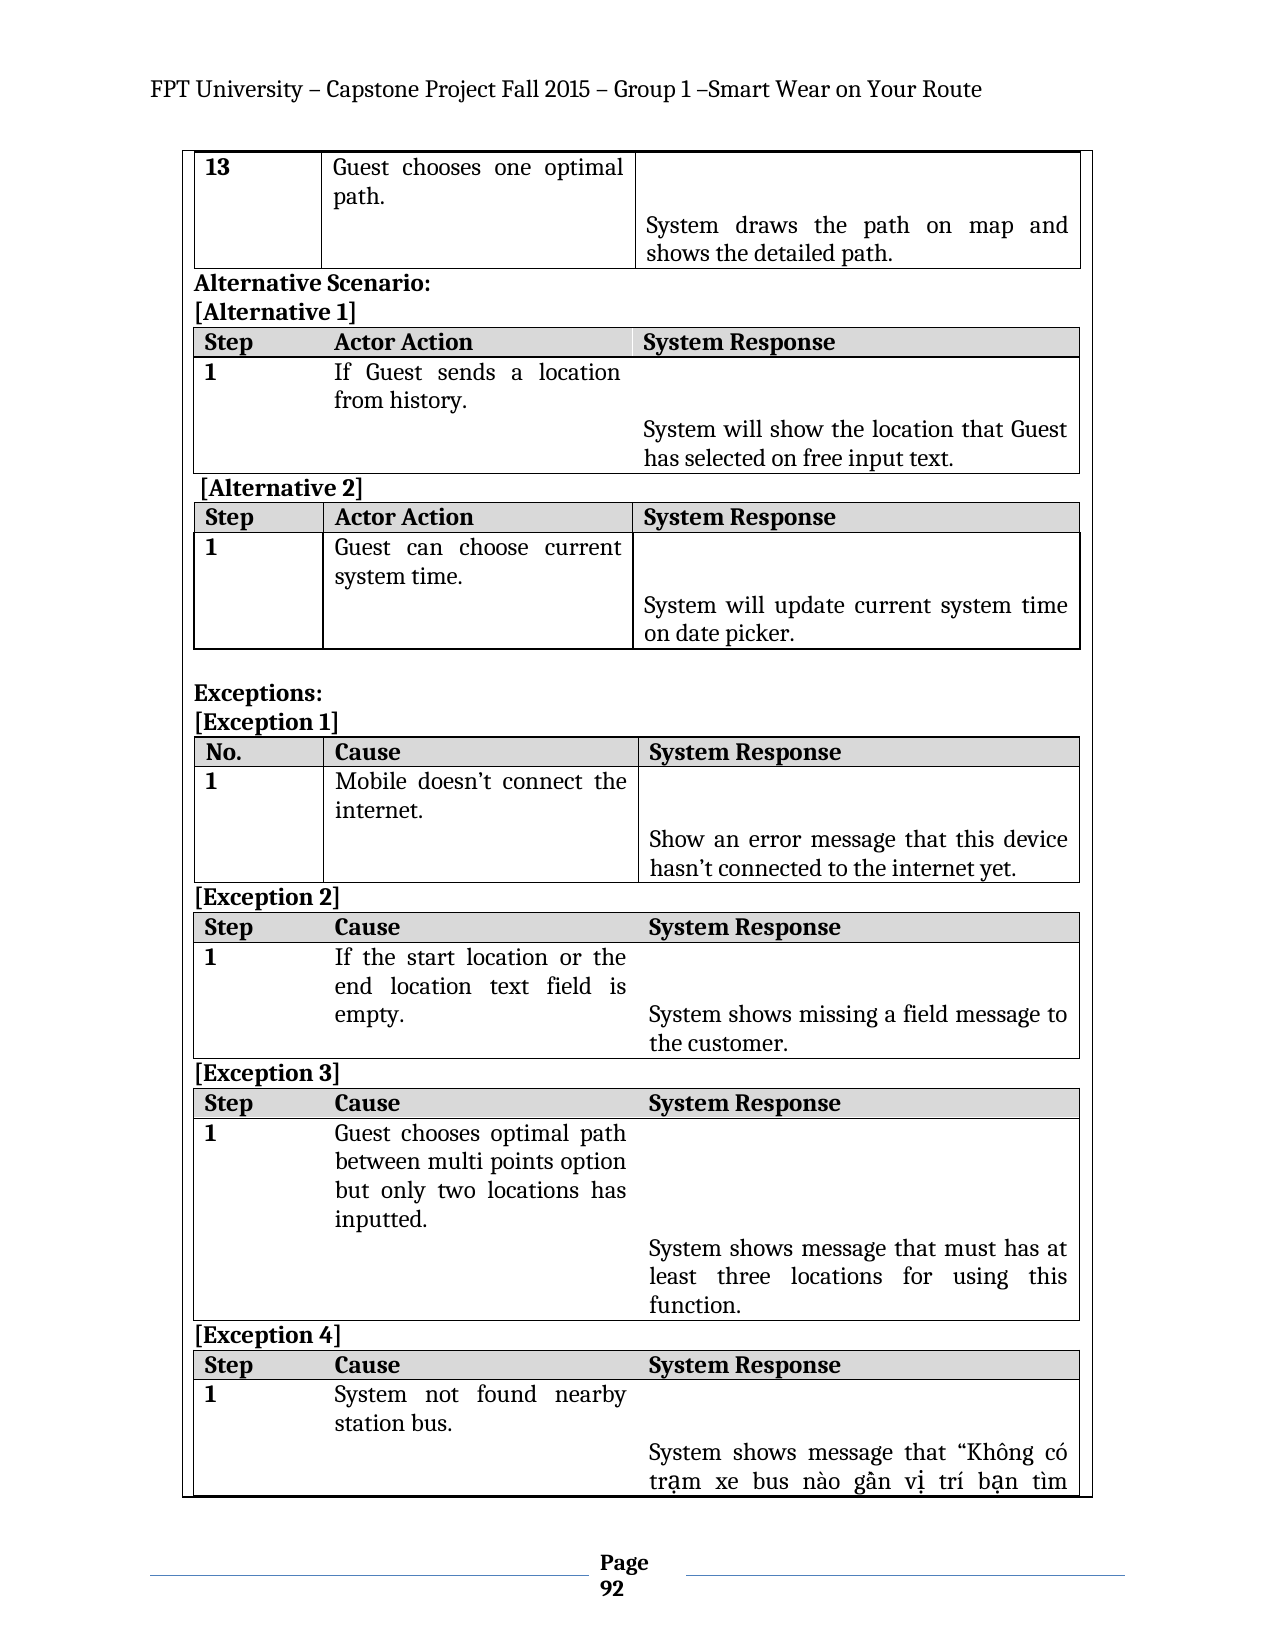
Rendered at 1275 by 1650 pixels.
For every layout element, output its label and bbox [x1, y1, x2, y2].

table_cell [183, 151, 1092, 1496]
